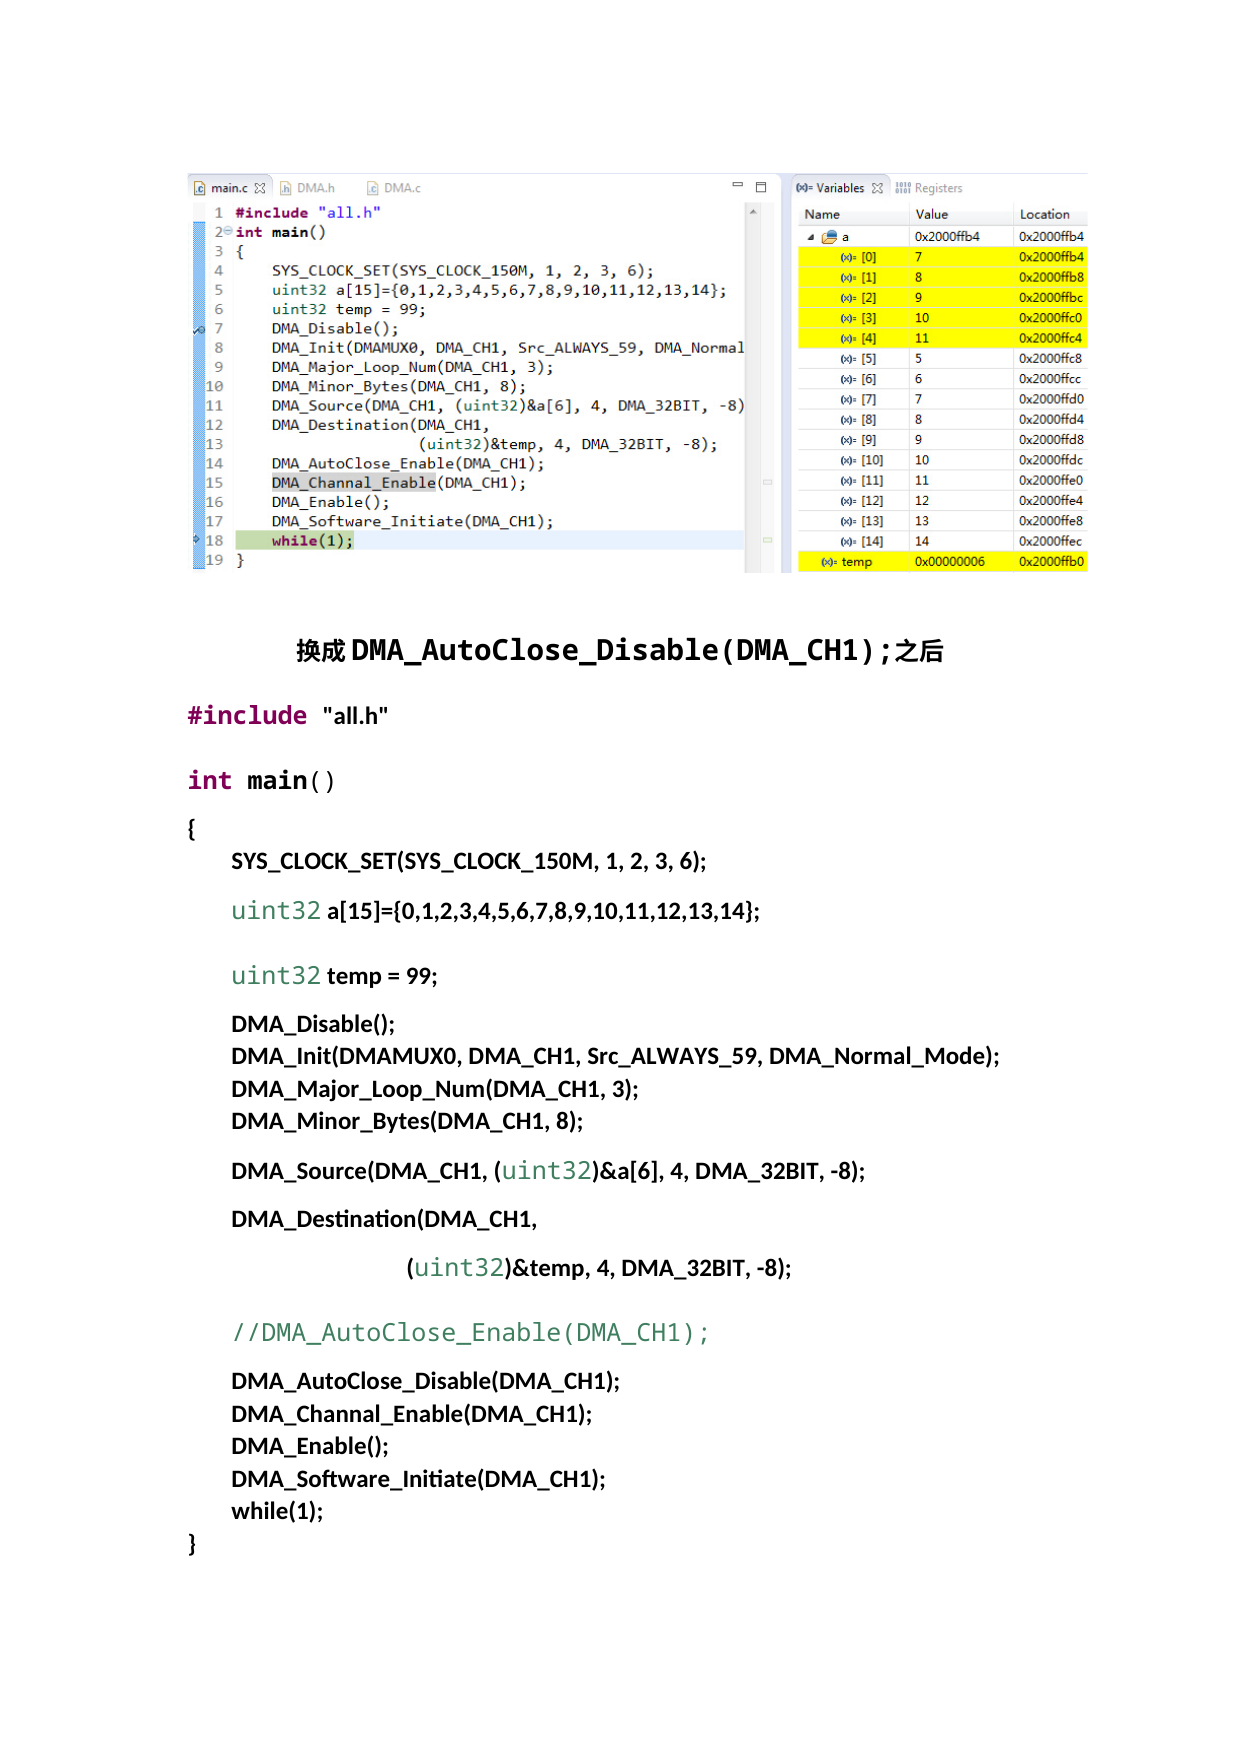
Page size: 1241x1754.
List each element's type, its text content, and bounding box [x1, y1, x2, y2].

text DMA_Channal_Enable(DMA_CH1); [187, 1397, 1053, 1429]
text DMA_Software_Initiate(DMA_CH1); [187, 1462, 1053, 1494]
text DMA_Source(DMA_CH1, (uint32)&a[6], 4, DMA_32BIT, -8); [187, 1137, 1053, 1202]
text (uint32)&temp, 4, DMA_32BIT, -8); [187, 1234, 1053, 1299]
text while(1); [187, 1494, 1053, 1527]
text DMA_Major_Loop_Num(DMA_CH1, 3); [187, 1072, 1053, 1104]
text DMA_Enable(); [187, 1429, 1053, 1462]
text int main() [187, 747, 1053, 812]
picture [187, 173, 1088, 573]
text DMA_Disable(); [187, 1007, 1053, 1039]
text } [187, 1527, 1053, 1559]
text 换成DMA_AutoClose_Disable(DMA_CH1);之后 [187, 617, 1053, 682]
text { [187, 812, 1053, 844]
text uint32 a[15]={0,1,2,3,4,5,6,7,8,9,10,11,12,13,14}; [187, 877, 1053, 942]
text DMA_AutoClose_Disable(DMA_CH1); [187, 1364, 1053, 1397]
text #include "all.h" [187, 682, 1053, 747]
text DMA_Minor_Bytes(DMA_CH1, 8); [187, 1104, 1053, 1137]
text uint32 temp = 99; [187, 942, 1053, 1007]
text //DMA_AutoClose_Enable(DMA_CH1); [187, 1299, 1053, 1364]
text DMA_Init(DMAMUX0, DMA_CH1, Src_ALWAYS_59, DMA_Normal_Mode); [187, 1039, 1053, 1072]
text SYS_CLOCK_SET(SYS_CLOCK_150M, 1, 2, 3, 6); [187, 844, 1053, 877]
text DMA_Destination(DMA_CH1, [187, 1202, 1053, 1234]
